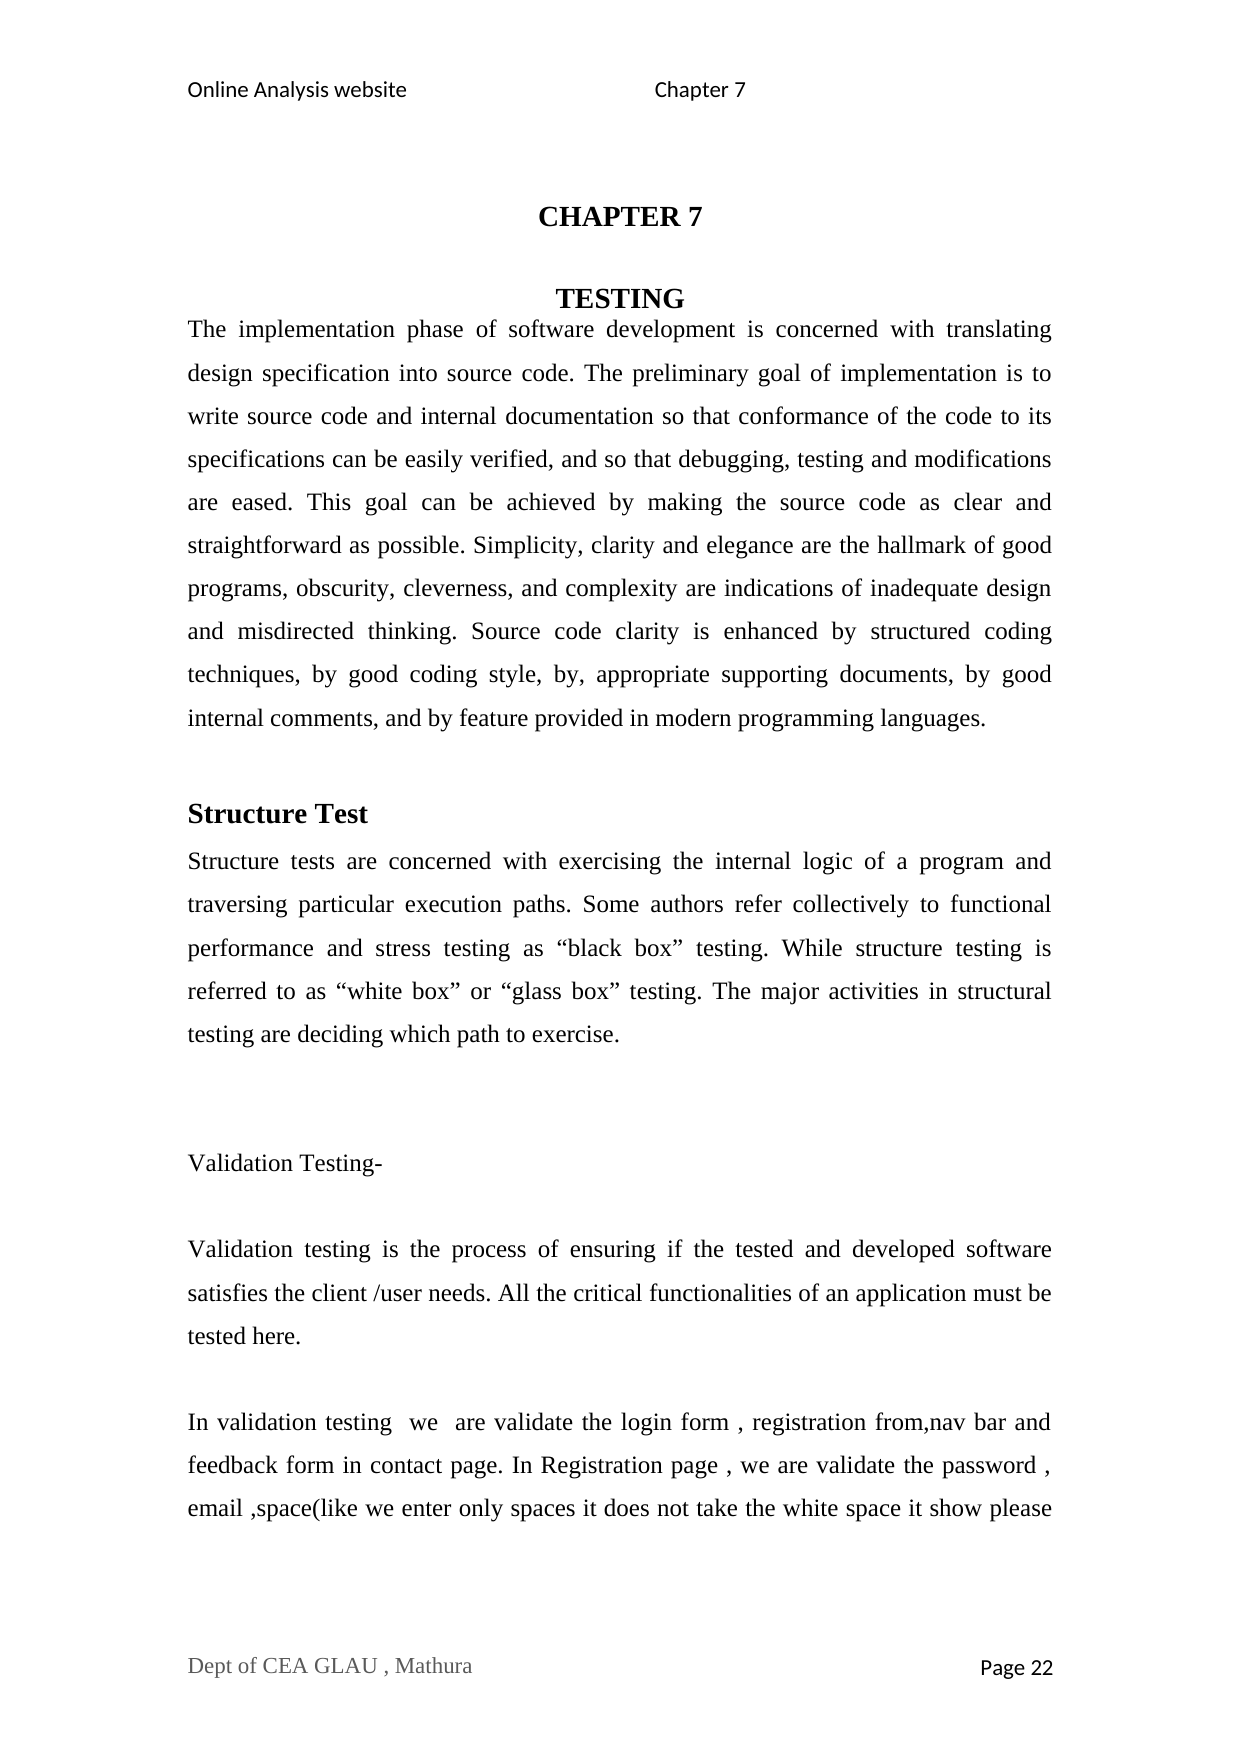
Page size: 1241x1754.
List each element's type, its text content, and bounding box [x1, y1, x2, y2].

list Validation testing is the process of ensuring if the tested and developed software satisfies the client /user needs. All the critical functionalities of an application must be tested here. [187, 1234, 1053, 1349]
text TESTING [187, 281, 1053, 314]
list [187, 1407, 1053, 1522]
text CHAPTER 7 [187, 199, 1053, 232]
list Structure Test [187, 796, 1053, 830]
text The implementation phase of software development is concerned with translating design specification into source code. The preliminary goal of implementation is to write source code and internal documentation so that conformance of the code to its specifications can be easily verified, and so that debugging, testing and modifications are eased. This goal can be achieved by making the source code as clear and straightforward as possible. Simplicity, clarity and elegance are the hallmark of good programs, obscurity, cleverness, and complexity are indications of inadequate design and misdirected thinking. Source code clarity is enhanced by structured coding techniques, by good coding style, by, appropriate supporting documents, by good internal comments, and by feature provided in modern programming languages. [187, 314, 1053, 731]
list Structure tests are concerned with exercising the internal logic of a program and traversing particular execution paths. Some authors refer collectively to functional performance and stress testing as “black box” testing. While structure testing is referred to as “white box” or “glass box” testing. The major activities in structural testing are deciding which path to exercise. [187, 846, 1053, 1048]
list Validation Testing- [187, 1148, 1053, 1177]
